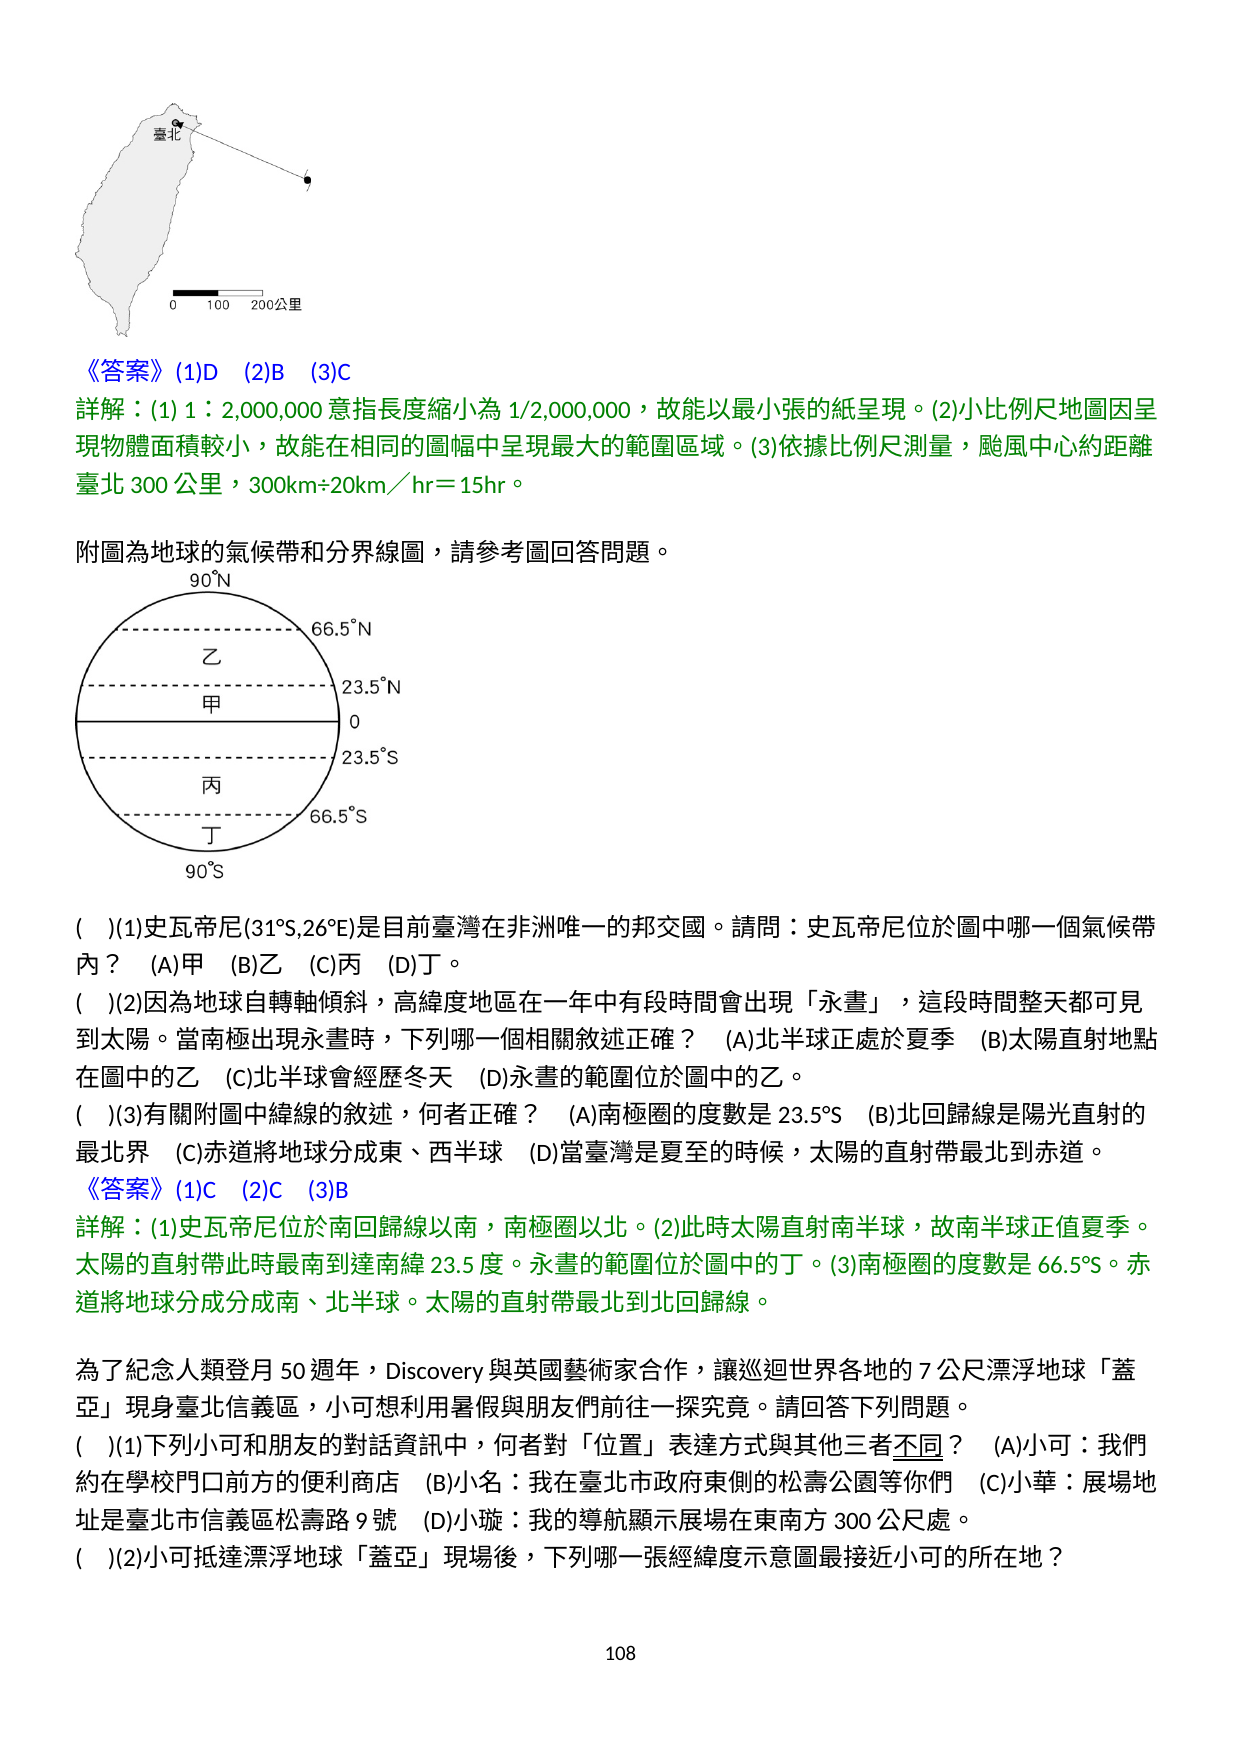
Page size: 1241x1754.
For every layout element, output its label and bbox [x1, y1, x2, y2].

picture [75, 569, 401, 887]
picture [75, 103, 311, 337]
